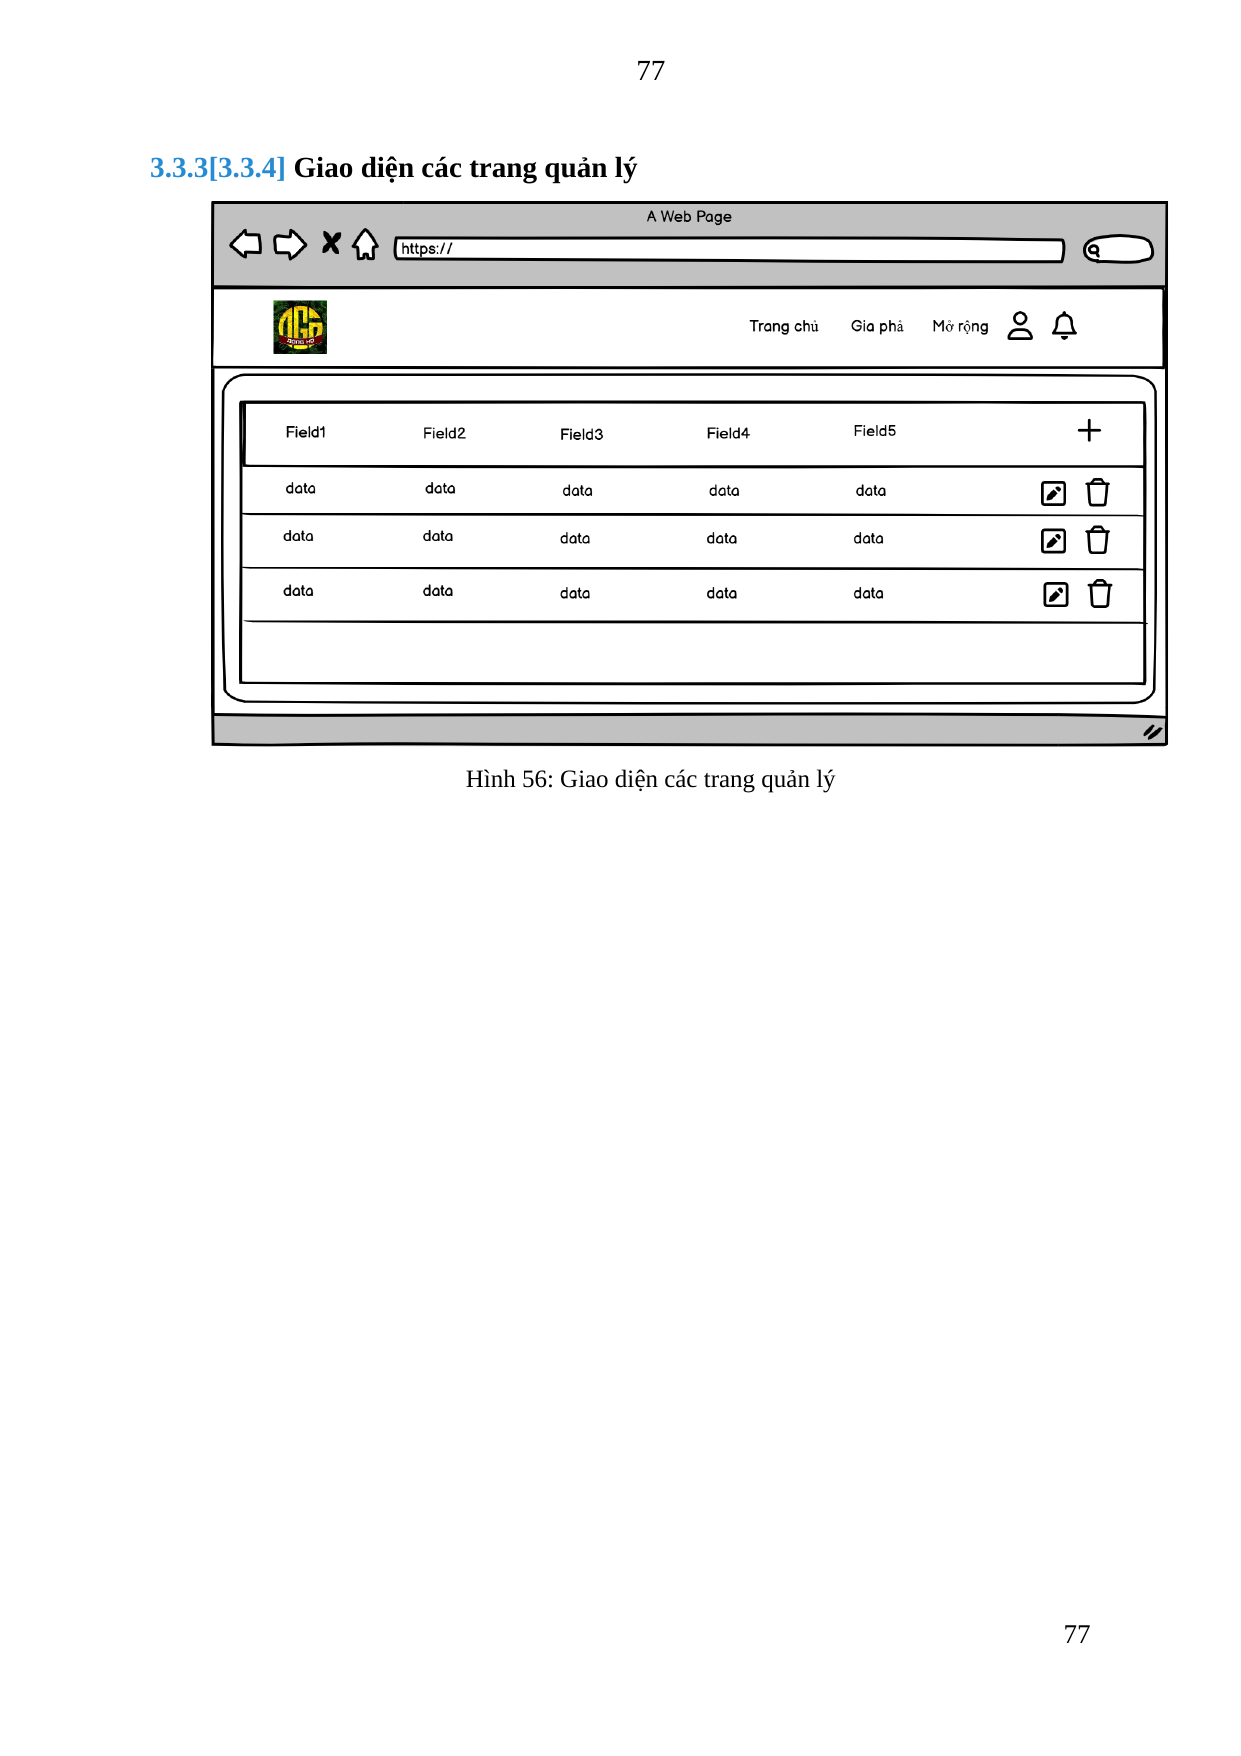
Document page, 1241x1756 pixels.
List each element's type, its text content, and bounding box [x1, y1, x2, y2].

subtitle Giao diện các trang quản lý [150, 150, 1090, 183]
text Hình 56: Giao diện các trang quản lý [179, 764, 1090, 792]
picture [211, 200, 1169, 747]
